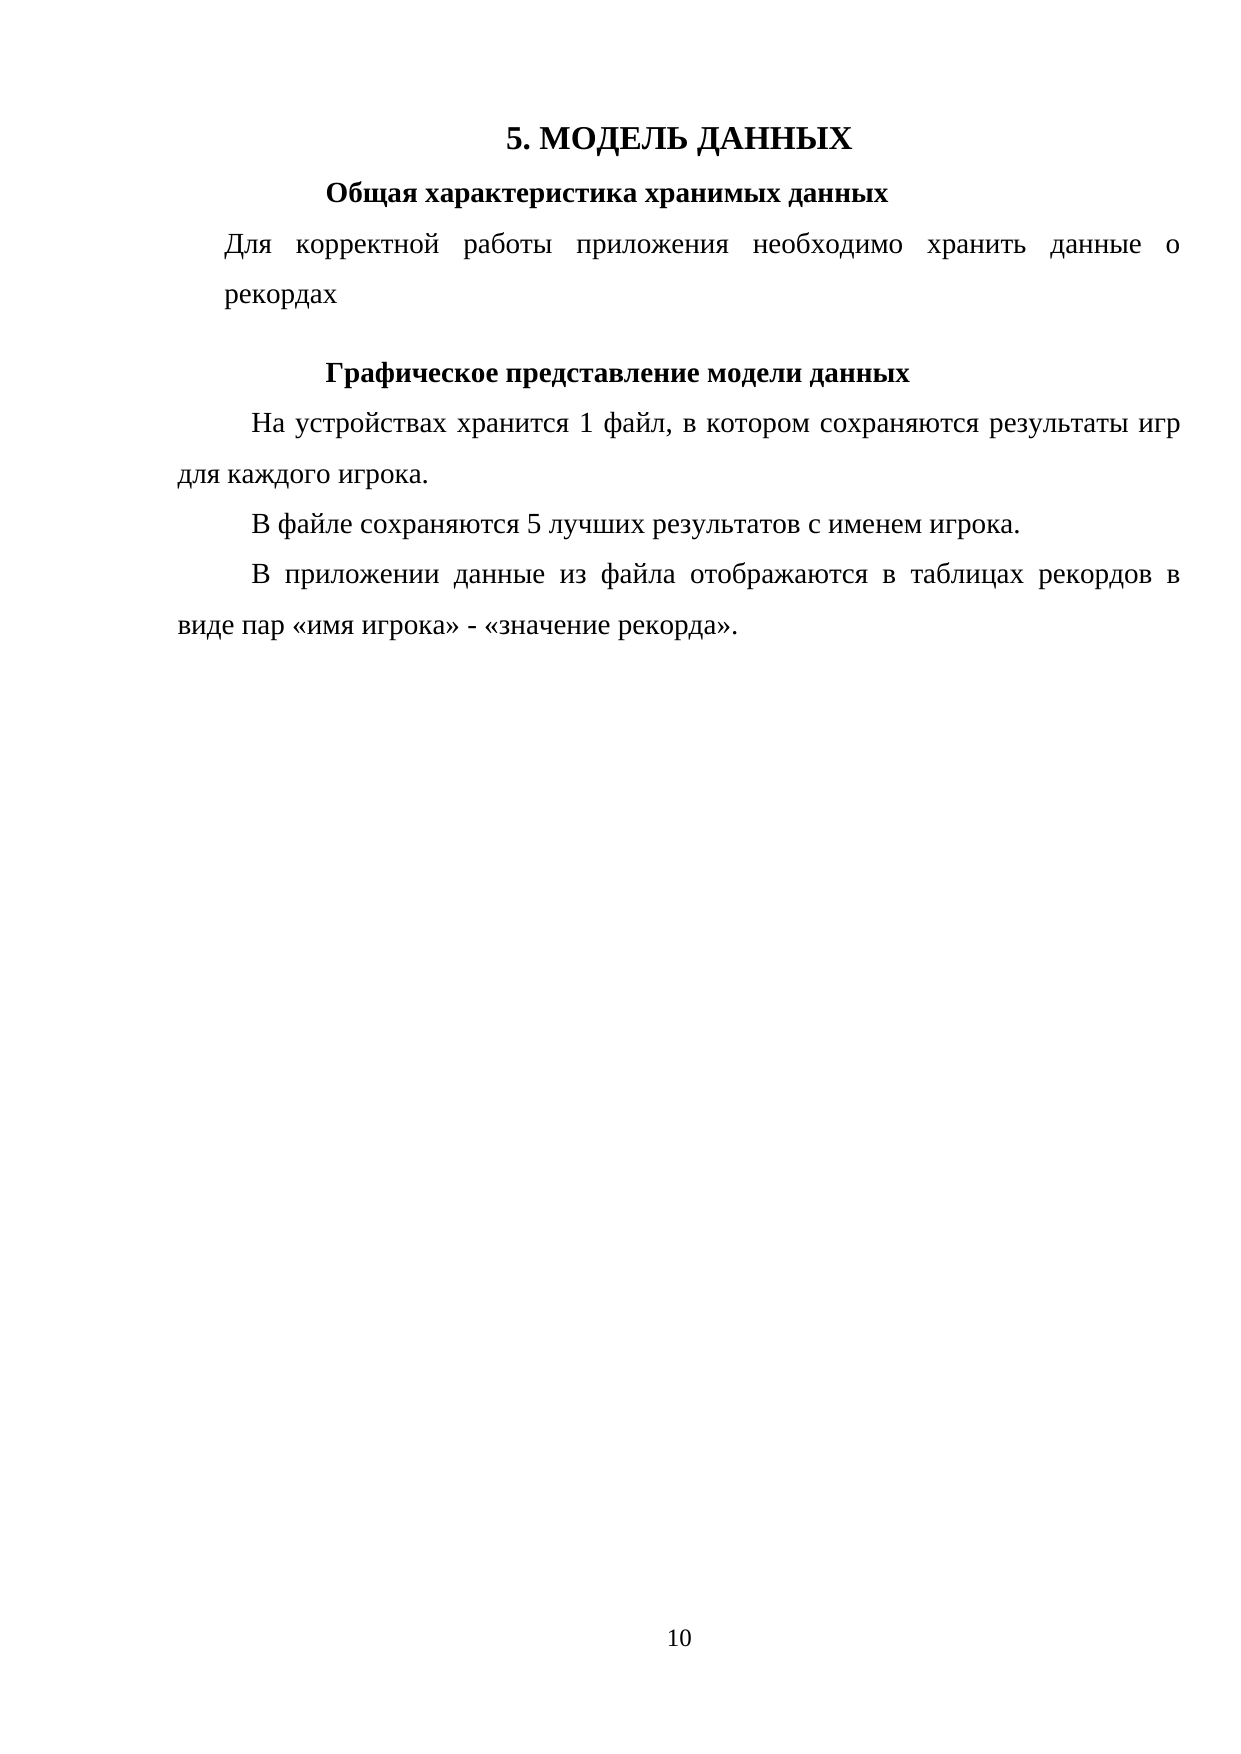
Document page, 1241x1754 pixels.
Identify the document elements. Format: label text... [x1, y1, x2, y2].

subtitle Общая характеристика хранимых данных [325, 176, 1181, 209]
text На устройствах хранится 1 файл, в котором сохраняются результаты игр для каждого игрока. [177, 406, 1181, 489]
text В приложении данные из файла отображаются в таблицах рекордов в виде пар «имя игрока» - «значение рекорда». [177, 557, 1181, 640]
text Для корректной работы приложения необходимо хранить данные о рекордах [224, 226, 1181, 310]
subtitle Графическое представление модели данных [325, 355, 1181, 389]
text В файле сохраняются 5 лучших результатов с именем игрока. [177, 506, 1181, 540]
subtitle МОДЕЛЬ ДАННЫХ [177, 118, 1181, 156]
